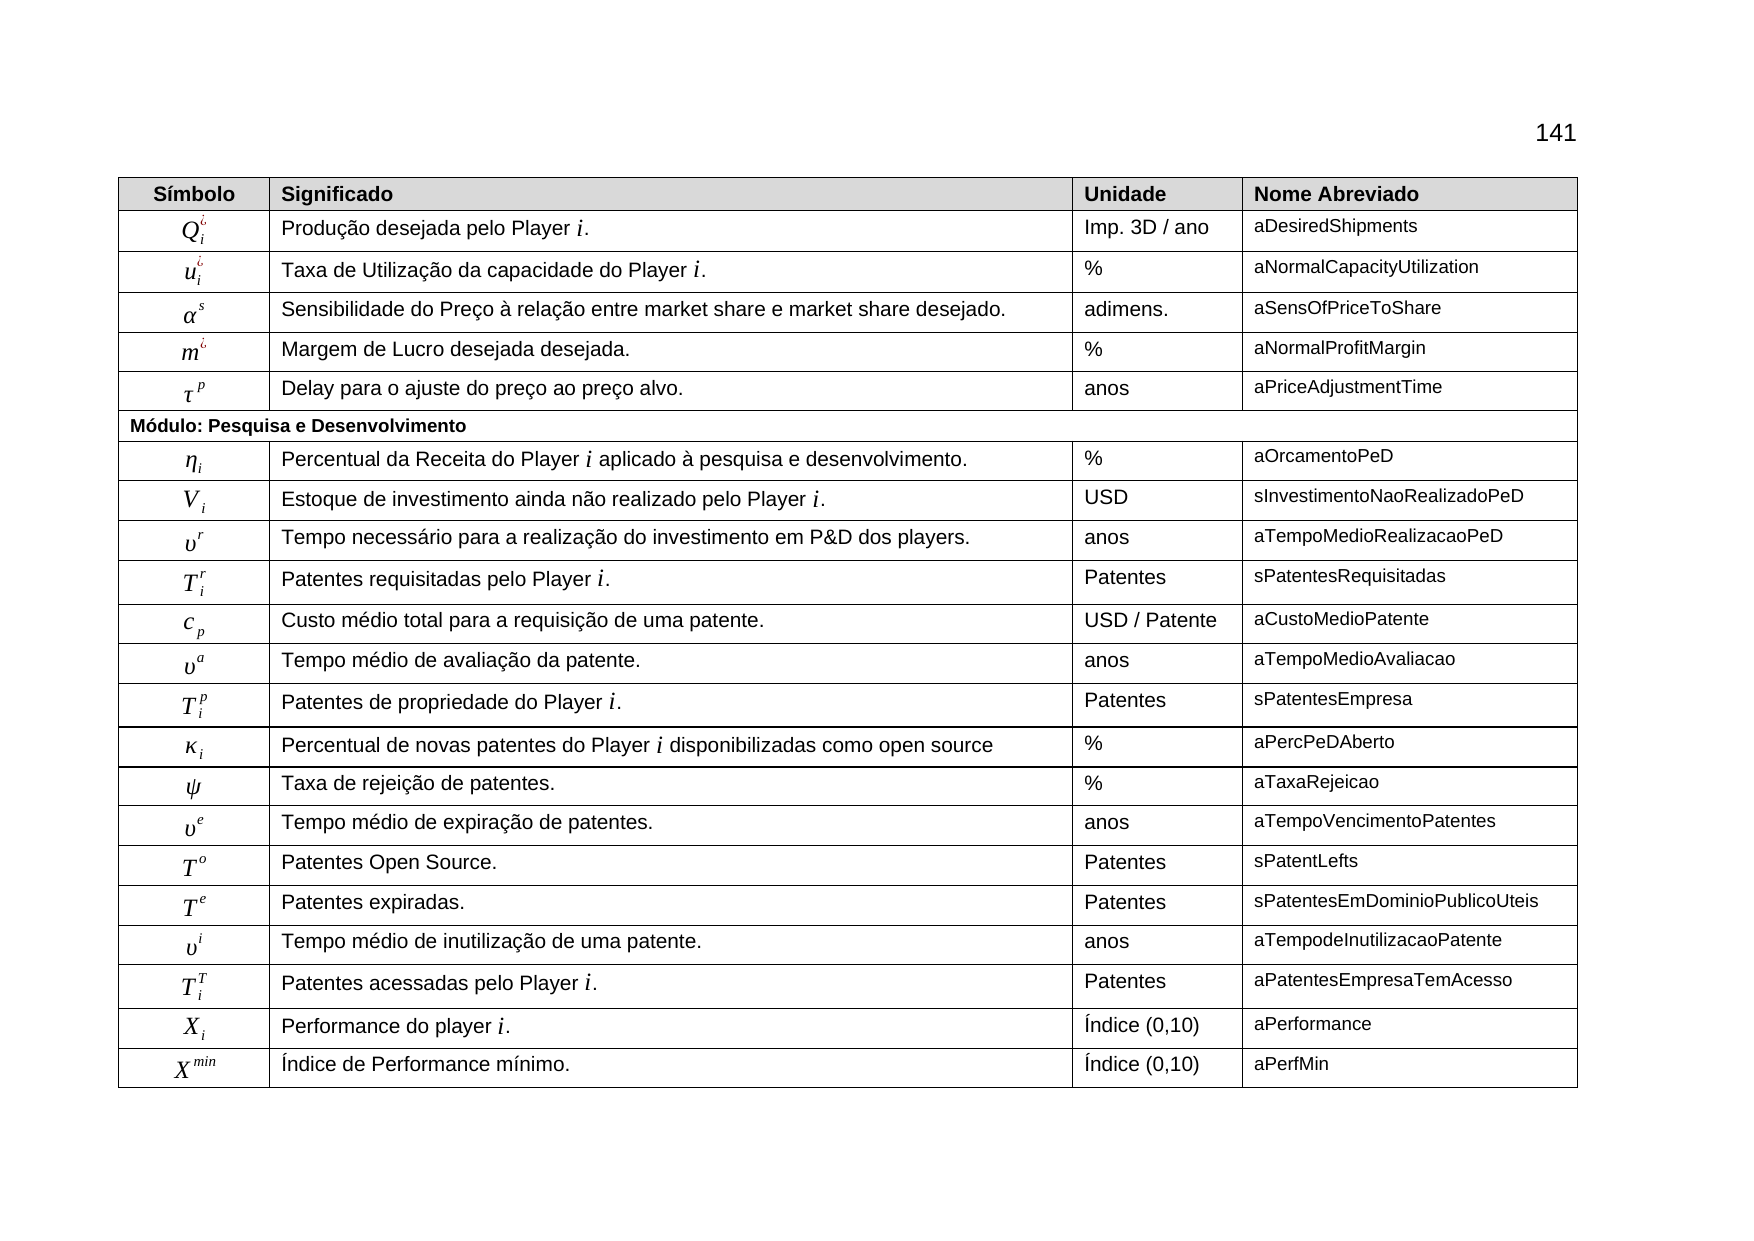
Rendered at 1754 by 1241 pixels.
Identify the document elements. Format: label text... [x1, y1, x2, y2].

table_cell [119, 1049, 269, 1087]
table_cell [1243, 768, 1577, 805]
table_cell Taxa de Utilização da capacidade do Player . [270, 252, 1072, 292]
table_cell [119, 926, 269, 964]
table_header Símbolo [119, 178, 269, 210]
table_cell Margem de Lucro desejada desejada. [270, 333, 1072, 371]
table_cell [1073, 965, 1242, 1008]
table_cell Estoque de investimento ainda não realizado pelo Player . [270, 481, 1072, 520]
table_cell Delay para o ajuste do preço ao preço alvo. [270, 372, 1072, 410]
table_cell Patentes requisitadas pelo Player . [270, 561, 1072, 603]
table_cell anos [1073, 644, 1242, 683]
table_cell Módulo: Pesquisa e Desenvolvimento [119, 411, 1577, 441]
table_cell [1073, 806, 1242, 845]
table_cell USD [1073, 481, 1242, 520]
table_cell aCustoMedioPatente [1243, 605, 1577, 643]
table_cell Tempo médio de avaliação da patente. [270, 644, 1072, 683]
table_cell [119, 605, 269, 643]
table_cell % [1073, 252, 1242, 292]
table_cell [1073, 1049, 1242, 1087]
table_cell aPriceAdjustmentTime [1243, 372, 1577, 410]
table_cell [119, 684, 269, 726]
table_cell aNormalProfitMargin [1243, 333, 1577, 371]
table_cell aSensOfPriceToShare [1243, 293, 1577, 332]
table_cell sPatentesRequisitadas [1243, 561, 1577, 603]
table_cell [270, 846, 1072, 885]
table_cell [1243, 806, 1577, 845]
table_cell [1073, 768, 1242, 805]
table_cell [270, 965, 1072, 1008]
table_header Unidade [1073, 178, 1242, 210]
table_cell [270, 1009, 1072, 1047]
table_cell % [1073, 728, 1242, 766]
table_cell [119, 252, 269, 292]
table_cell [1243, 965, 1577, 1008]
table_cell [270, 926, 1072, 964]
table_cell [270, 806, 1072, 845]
table_cell Taxa de rejeição de patentes. [270, 768, 1072, 805]
table_cell anos [1073, 372, 1242, 410]
table_cell [119, 333, 269, 371]
table_cell sPatentesEmpresa [1243, 684, 1577, 726]
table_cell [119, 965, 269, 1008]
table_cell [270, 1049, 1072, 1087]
table_cell aDesiredShipments [1243, 211, 1577, 251]
table_cell Imp. 3D / ano [1073, 211, 1242, 251]
table_cell Sensibilidade do Preço à relação entre market share e market share desejado. [270, 293, 1072, 332]
table_cell [119, 293, 269, 332]
table_cell [119, 521, 269, 560]
table_cell [119, 561, 269, 603]
table_cell aPercPeDAberto [1243, 728, 1577, 766]
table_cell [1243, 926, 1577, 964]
table_cell [119, 728, 269, 766]
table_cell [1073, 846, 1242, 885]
table_cell Tempo necessário para a realização do investimento em P&D dos players. [270, 521, 1072, 560]
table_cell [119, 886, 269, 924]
table_cell aTempoMedioAvaliacao [1243, 644, 1577, 683]
table_cell [119, 768, 269, 805]
table_cell [119, 644, 269, 683]
table_cell [119, 442, 269, 480]
table_cell % [1073, 333, 1242, 371]
table_cell [119, 372, 269, 410]
table_header Nome Abreviado [1243, 178, 1577, 210]
table_cell Patentes de propriedade do Player . [270, 684, 1072, 726]
table_cell Patentes [1073, 561, 1242, 603]
table_cell Percentual da Receita do Player aplicado à pesquisa e desenvolvimento. [270, 442, 1072, 480]
table_cell anos [1073, 521, 1242, 560]
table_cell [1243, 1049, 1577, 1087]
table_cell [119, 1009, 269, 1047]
table_cell aTempoMedioRealizacaoPeD [1243, 521, 1577, 560]
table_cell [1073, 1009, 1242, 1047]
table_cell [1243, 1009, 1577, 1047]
table_cell aNormalCapacityUtilization [1243, 252, 1577, 292]
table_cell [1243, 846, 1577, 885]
table_cell Produção desejada pelo Player . [270, 211, 1072, 251]
table_cell Patentes [1073, 684, 1242, 726]
table_cell [119, 481, 269, 520]
table_cell Custo médio total para a requisição de uma patente. [270, 605, 1072, 643]
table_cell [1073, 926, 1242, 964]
table_cell [119, 211, 269, 251]
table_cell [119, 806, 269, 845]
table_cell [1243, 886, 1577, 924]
table_cell Percentual de novas patentes do Player disponibilizadas como open source [270, 728, 1072, 766]
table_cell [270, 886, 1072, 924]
table_cell USD / Patente [1073, 605, 1242, 643]
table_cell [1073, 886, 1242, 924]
table_cell % [1073, 442, 1242, 480]
table_cell adimens. [1073, 293, 1242, 332]
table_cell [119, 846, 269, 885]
table_cell aOrcamentoPeD [1243, 442, 1577, 480]
table_cell sInvestimentoNaoRealizadoPeD [1243, 481, 1577, 520]
table_header Significado [270, 178, 1072, 210]
